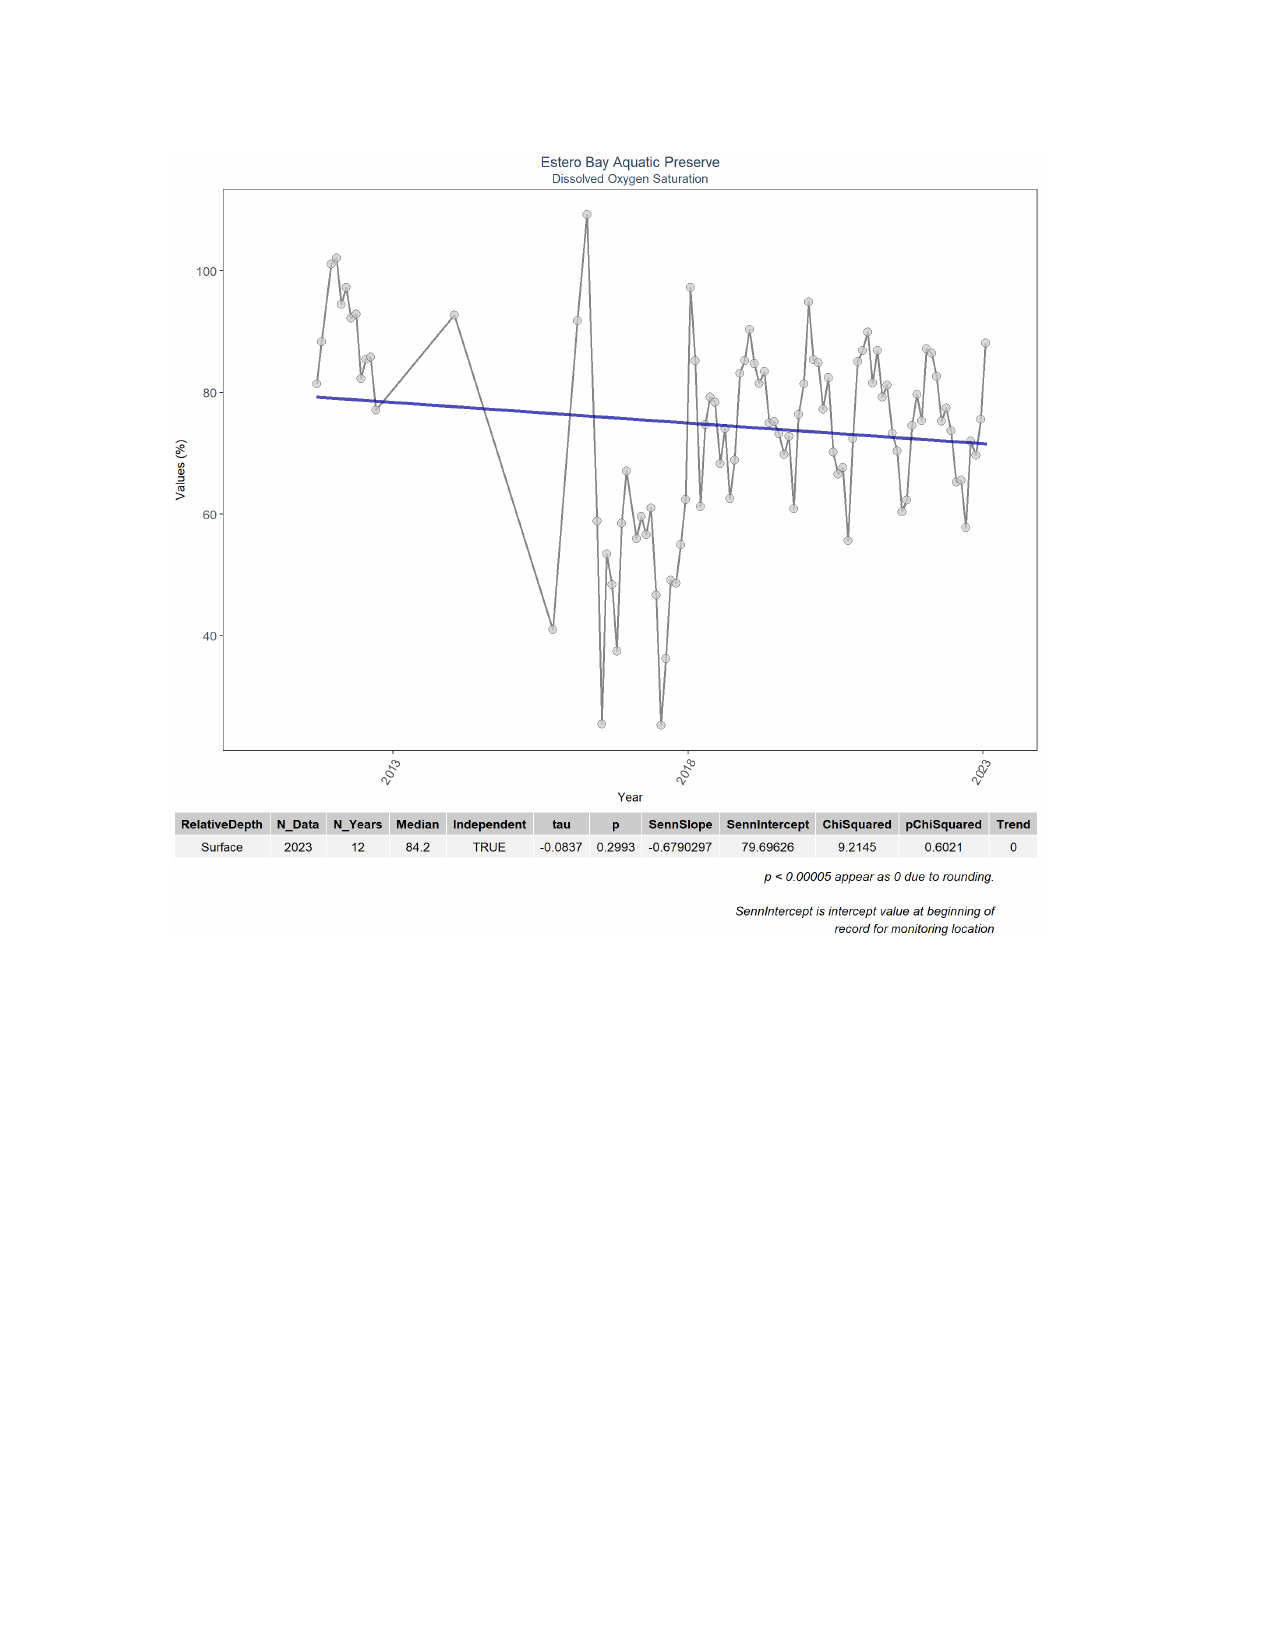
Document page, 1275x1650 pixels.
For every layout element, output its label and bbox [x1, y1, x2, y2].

picture [168, 150, 1044, 938]
